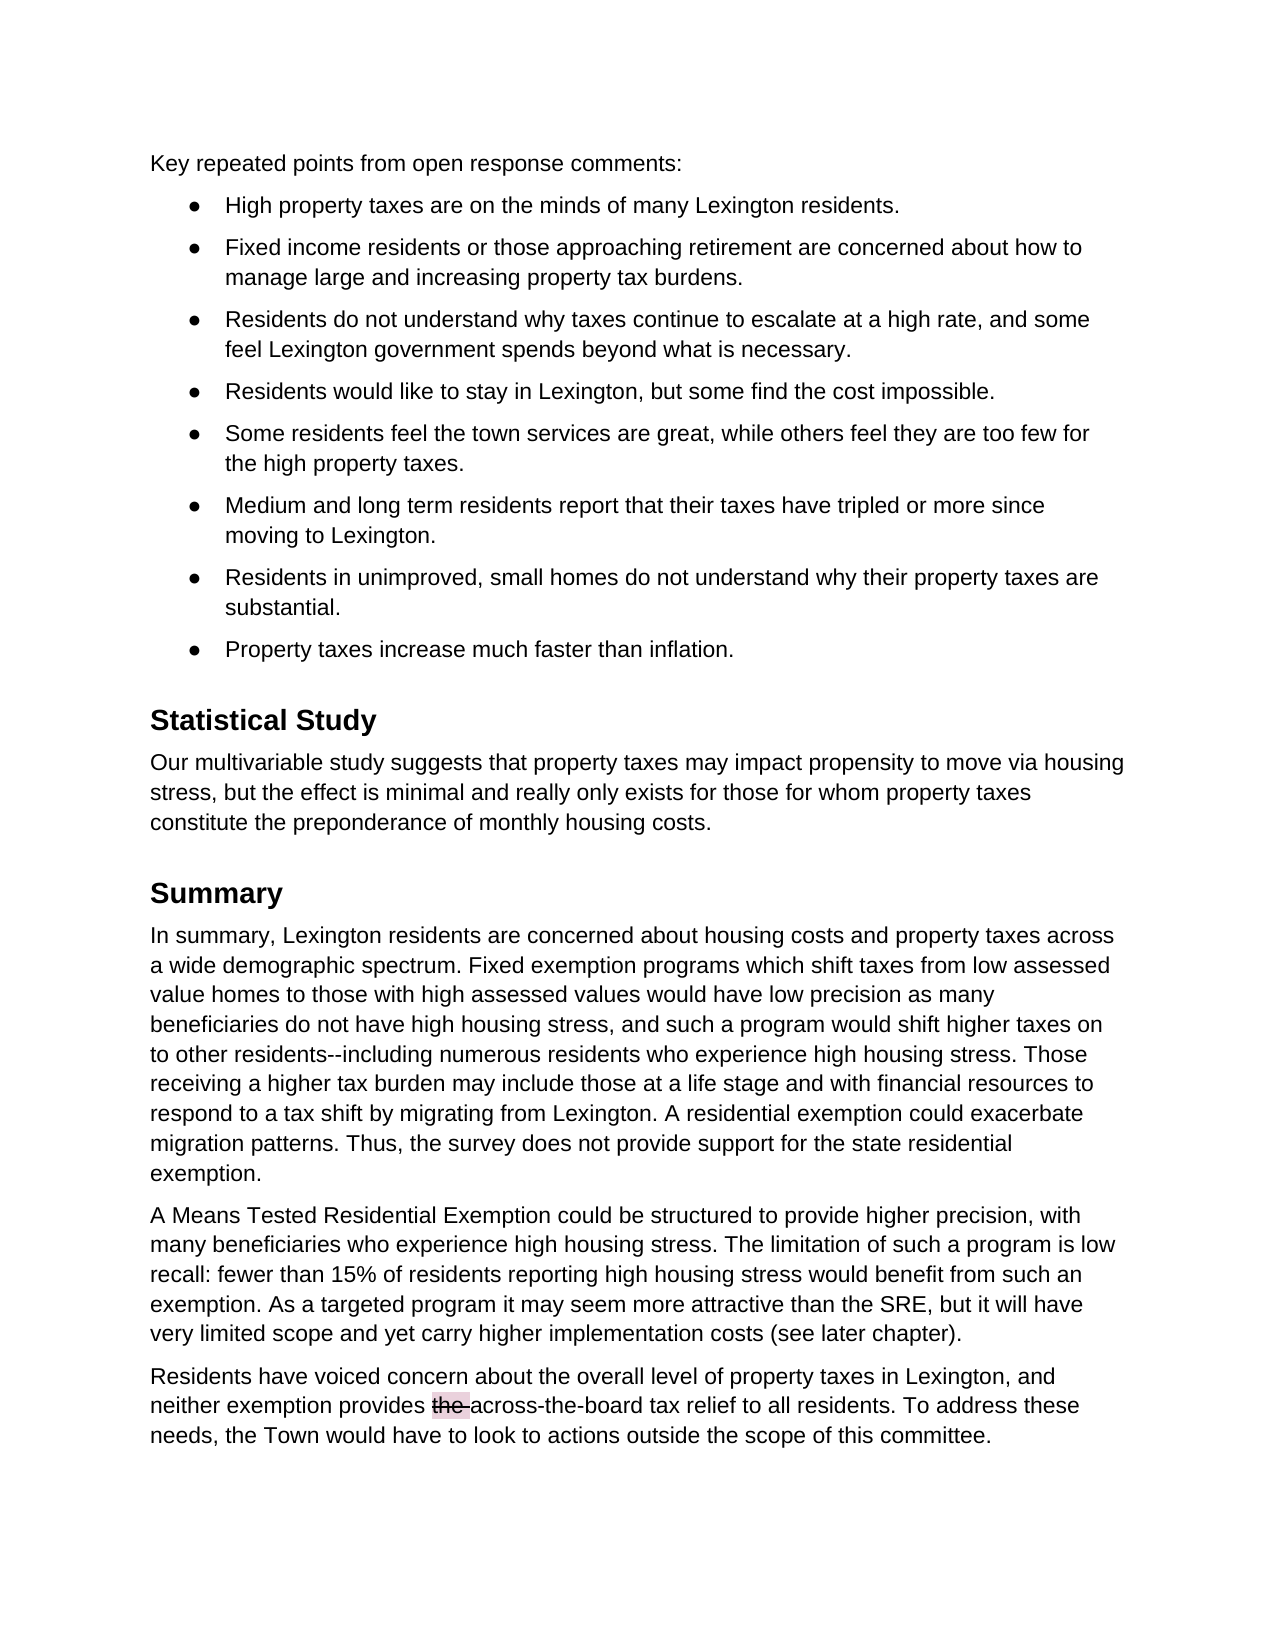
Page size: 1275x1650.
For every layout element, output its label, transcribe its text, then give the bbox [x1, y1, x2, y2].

subtitle Statistical Study [150, 703, 1125, 737]
list Some residents feel the town services are great, while others feel they are too few for the high property taxes. [187, 420, 1125, 476]
text Residents have voiced concern about the overall level of property taxes in Lexington, and neither exemption provides the across-the-board tax relief to all residents. To address these needs, the Town would have to look to actions outside the scope of this committee. [150, 1363, 1125, 1448]
text Our multivariable study suggests that property taxes may impact propensity to move via housing stress, but the effect is minimal and really only exists for those for whom property taxes constitute the preponderance of monthly housing costs. [150, 749, 1125, 835]
list Residents would like to stay in Lexington, but some find the cost impossible. [187, 378, 1125, 404]
text In summary, Lexington residents are concerned about housing costs and property taxes across a wide demographic spectrum. Fixed exemption programs which shift taxes from low assessed value homes to those with high assessed values would have low precision as many beneficiaries do not have high housing stress, and such a program would shift higher taxes on to other residents--including numerous residents who experience high housing stress. Those receiving a higher tax burden may include those at a life stage and with financial resources to respond to a tax shift by migrating from Lexington. A residential exemption could exacerbate migration patterns. Thus, the survey does not provide support for the state residential exemption. [150, 922, 1125, 1186]
list High property taxes are on the minds of many Lexington residents. [187, 192, 1125, 218]
list Medium and long term residents report that their taxes have tripled or more since moving to Lexington. [187, 492, 1125, 548]
subtitle Summary [150, 876, 1125, 909]
list Residents do not understand why taxes continue to escalate at a high rate, and some feel Lexington government spends beyond what is necessary. [187, 306, 1125, 362]
text A Means Tested Residential Exemption could be structured to provide higher precision, with many beneficiaries who experience high housing stress. The limitation of such a program is low recall: fewer than 15% of residents reporting high housing stress would benefit from such an exemption. As a targeted program it may seem more attractive than the SRE, but it will have very limited scope and yet carry higher implementation costs (see later chapter). [150, 1202, 1125, 1347]
text Key repeated points from open response comments: [150, 150, 1125, 176]
list Residents in unimproved, small homes do not understand why their property taxes are substantial. [187, 564, 1125, 620]
list Fixed income residents or those approaching retirement are concerned about how to manage large and increasing property tax burdens. [187, 234, 1125, 290]
list Property taxes increase much faster than inflation. [187, 636, 1125, 662]
